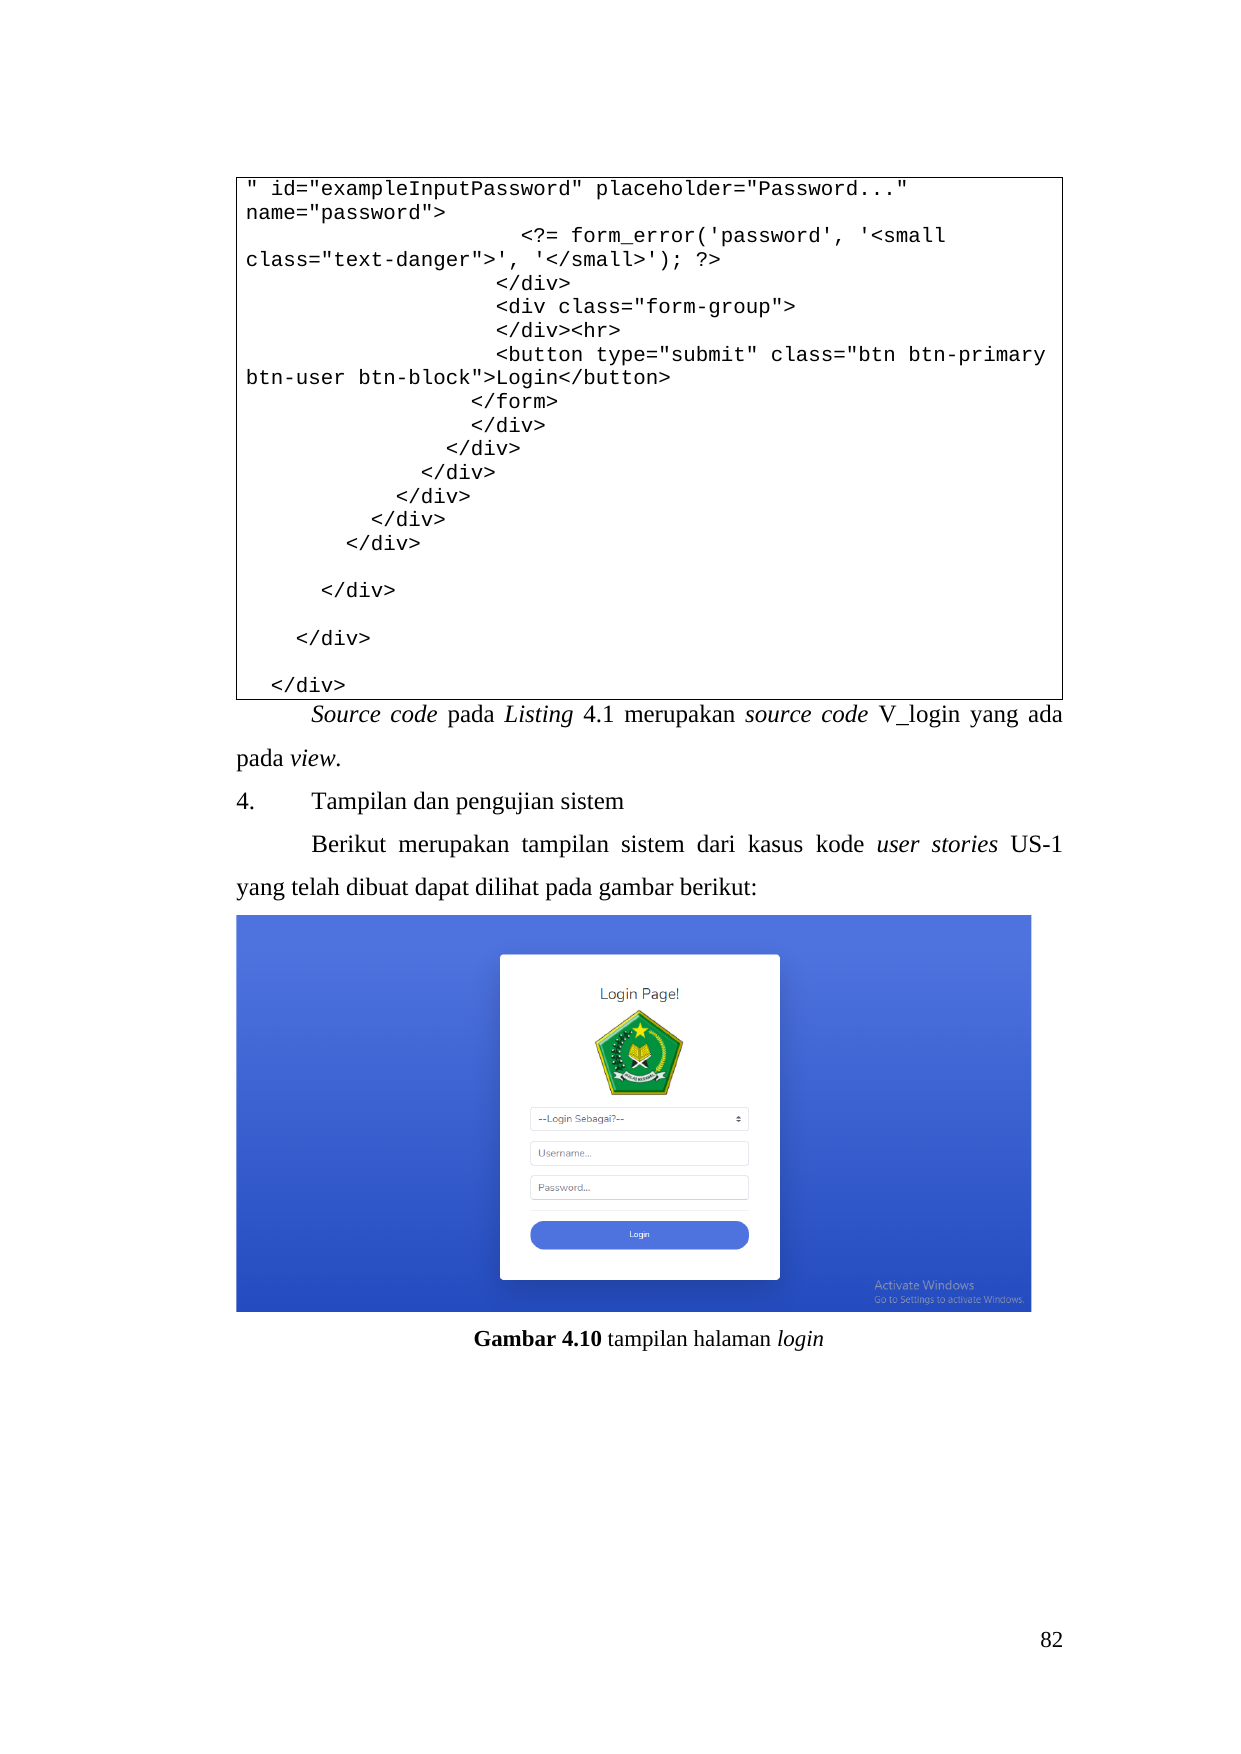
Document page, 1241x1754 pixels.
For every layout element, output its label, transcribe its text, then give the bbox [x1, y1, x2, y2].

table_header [237, 178, 1062, 698]
list Source code pada Listing 4.1 merupakan source code V_login yang ada pada view. [236, 700, 1063, 771]
text Gambar 4.10 tampilan halaman login [236, 1325, 1063, 1351]
picture [236, 915, 1032, 1312]
list Tampilan dan pengujian sistem [236, 786, 1063, 814]
list Berikut merupakan tampilan sistem dari kasus kode user stories US-1 yang telah dibuat dapat dilihat pada gambar berikut: [236, 829, 1063, 901]
